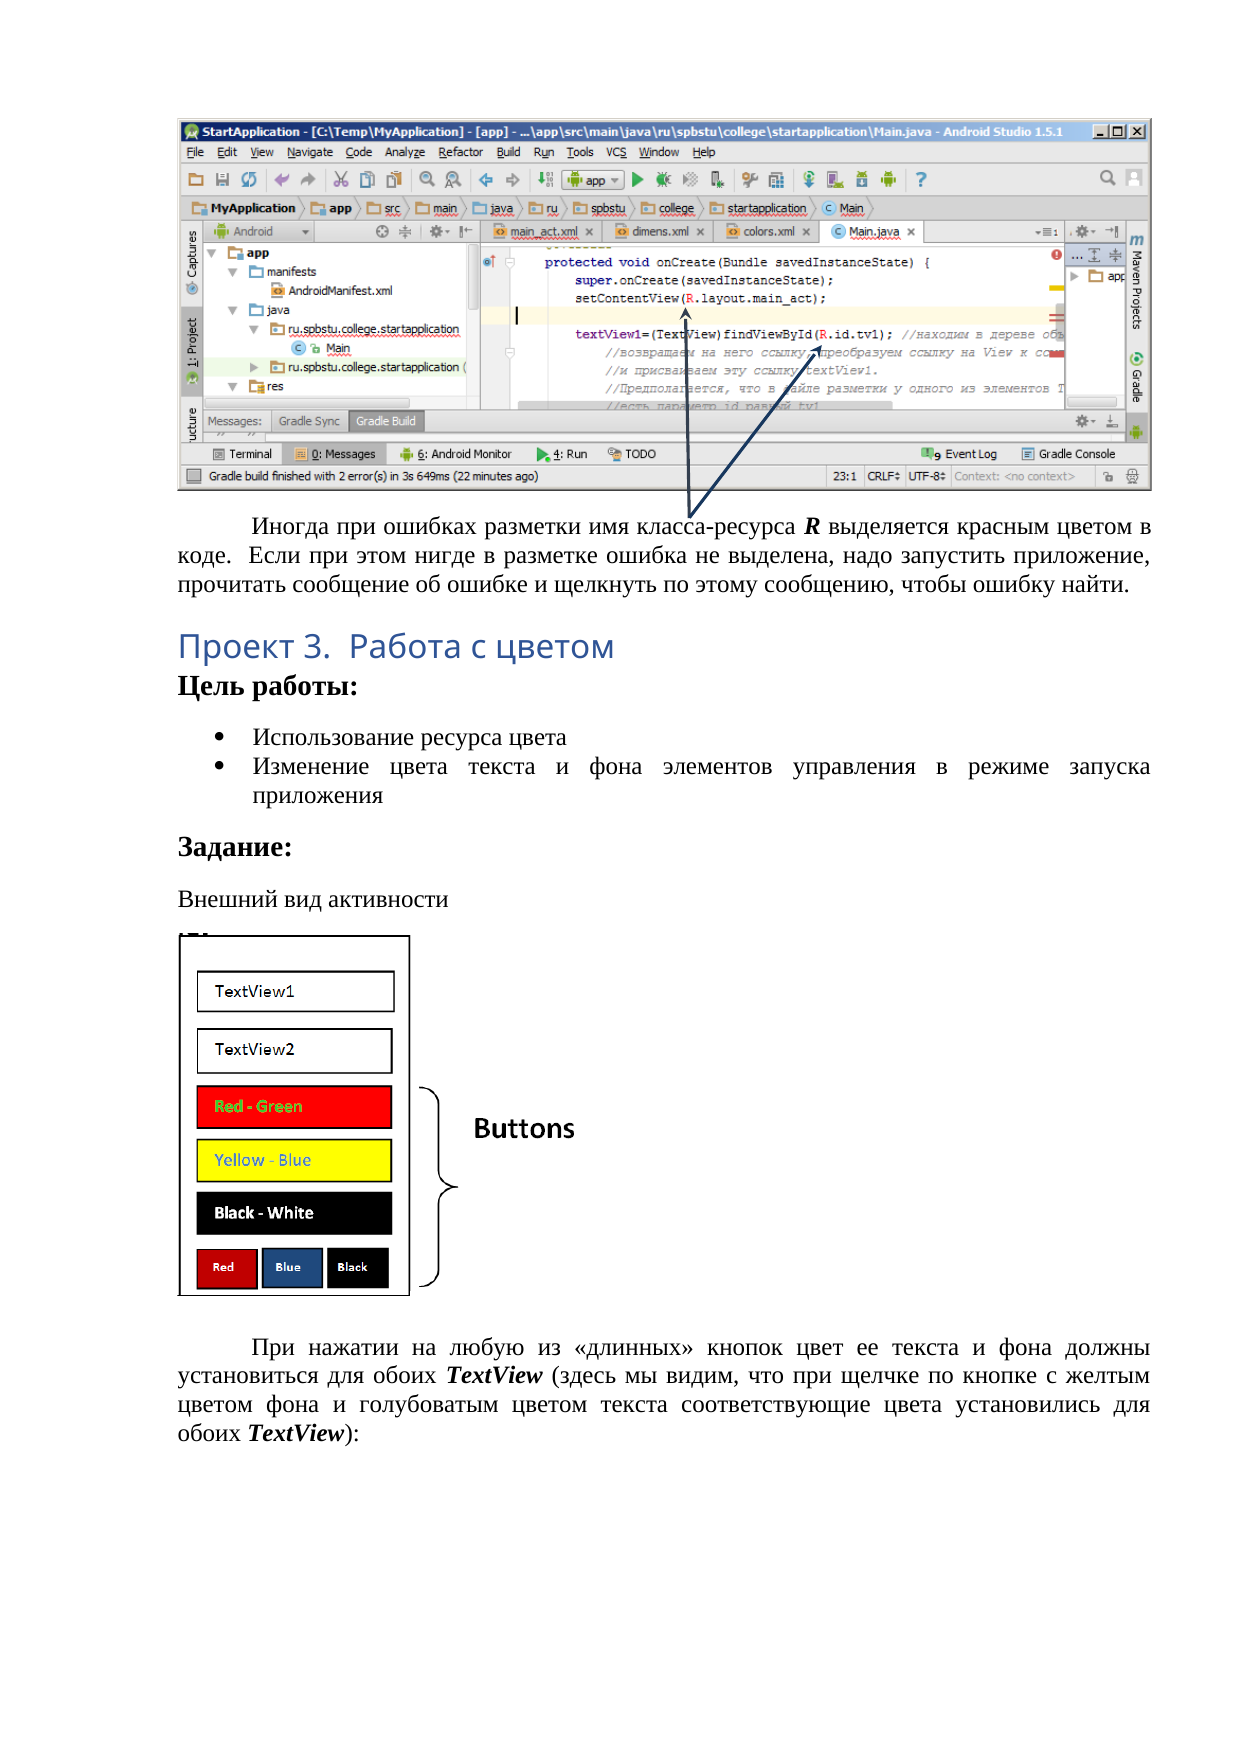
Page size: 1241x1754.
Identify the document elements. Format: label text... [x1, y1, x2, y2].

picture [177, 933, 584, 1307]
text При нажатии на любую из «длинных» кнопок цвет ее текста и фона должны установиться для обоих TextView (здесь мы видим, что при щелчке по кнопке с желтым цветом фона и голубоватым цветом текста соответствующие цвета установились для обоих TextView): [177, 1332, 1152, 1447]
text Цель работы: [177, 668, 1152, 702]
text Иногда при ошибках разметки имя класса-ресурса R выделяется красным цветом в коде. Если при этом нигде в разметке ошибка не выделена, надо запустить приложение, прочитать сообщение об ошибке и щелкнуть по этому сообщению, чтобы ошибку найти. [177, 511, 1152, 598]
text Внешний вид активности [177, 884, 1152, 913]
picture [177, 118, 1152, 491]
subtitle Проект 3. Работа с цветом [177, 623, 1152, 668]
text Задание: [177, 829, 1152, 863]
list Изменение цвета текста и фона элементов управления в режиме запуска приложения [215, 751, 1152, 809]
list Использование ресурса цвета [215, 722, 1152, 751]
